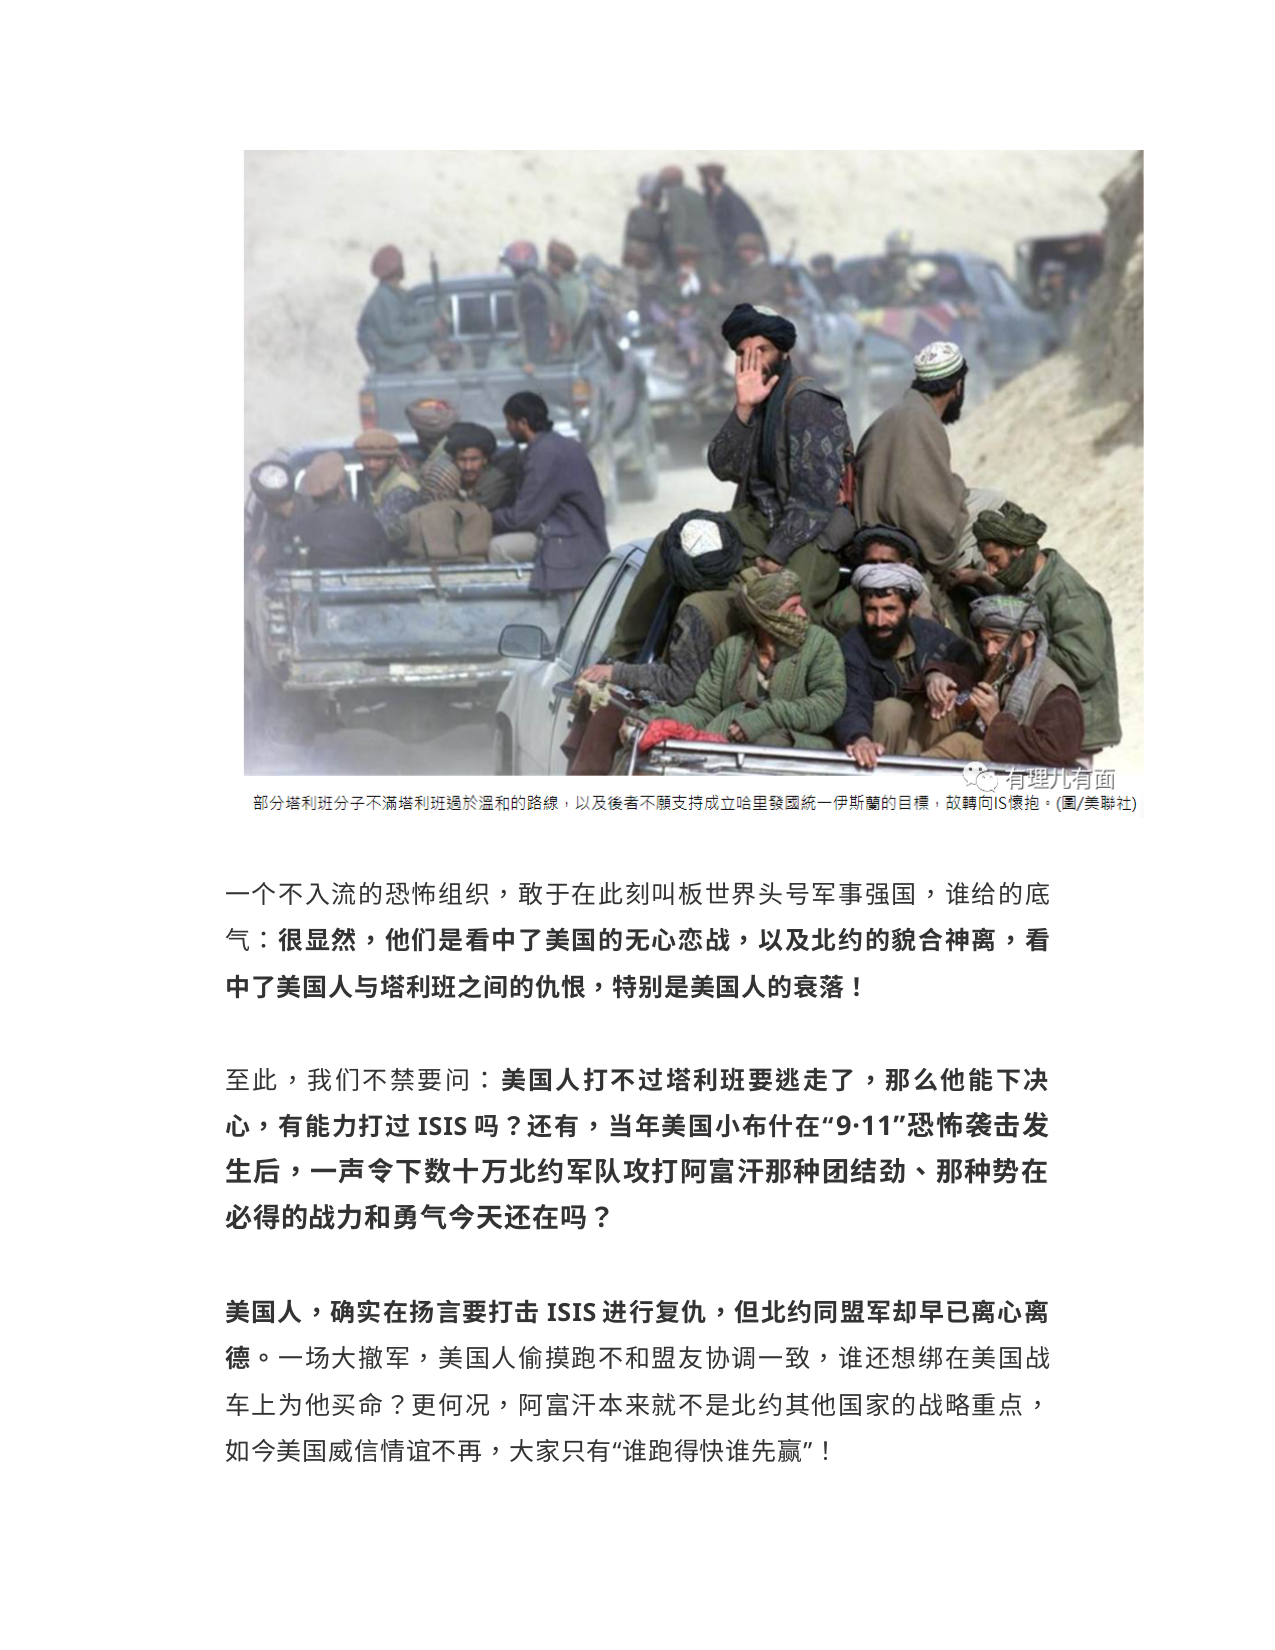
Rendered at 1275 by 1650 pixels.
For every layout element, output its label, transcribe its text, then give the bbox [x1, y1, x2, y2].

picture [243, 150, 1144, 818]
text 至此，我们不禁要问：美国人打不过塔利班要逃走了，那么他能下决心，有能力打过ISIS吗？还有，当年美国小布什在“9·11”恐怖袭击发生后，一声令下数十万北约军队攻打阿富汗那种团结劲、那种势在必得的战力和勇气今天还在吗？ [225, 1050, 1050, 1236]
text 美国人，确实在扬言要打击ISIS进行复仇，但北约同盟军却早已离心离德。一场大撤军，美国人偷摸跑不和盟友协调一致，谁还想绑在美国战车上为他买命？更何况，阿富汗本来就不是北约其他国家的战略重点，如今美国威信情谊不再，大家只有“谁跑得快谁先赢”！ [225, 1282, 1050, 1468]
text 一个不入流的恐怖组织，敢于在此刻叫板世界头号军事强国，谁给的底气：很显然，他们是看中了美国的无心恋战，以及北约的貌合神离，看中了美国人与塔利班之间的仇恨，特别是美国人的衰落！ [225, 864, 1050, 1003]
